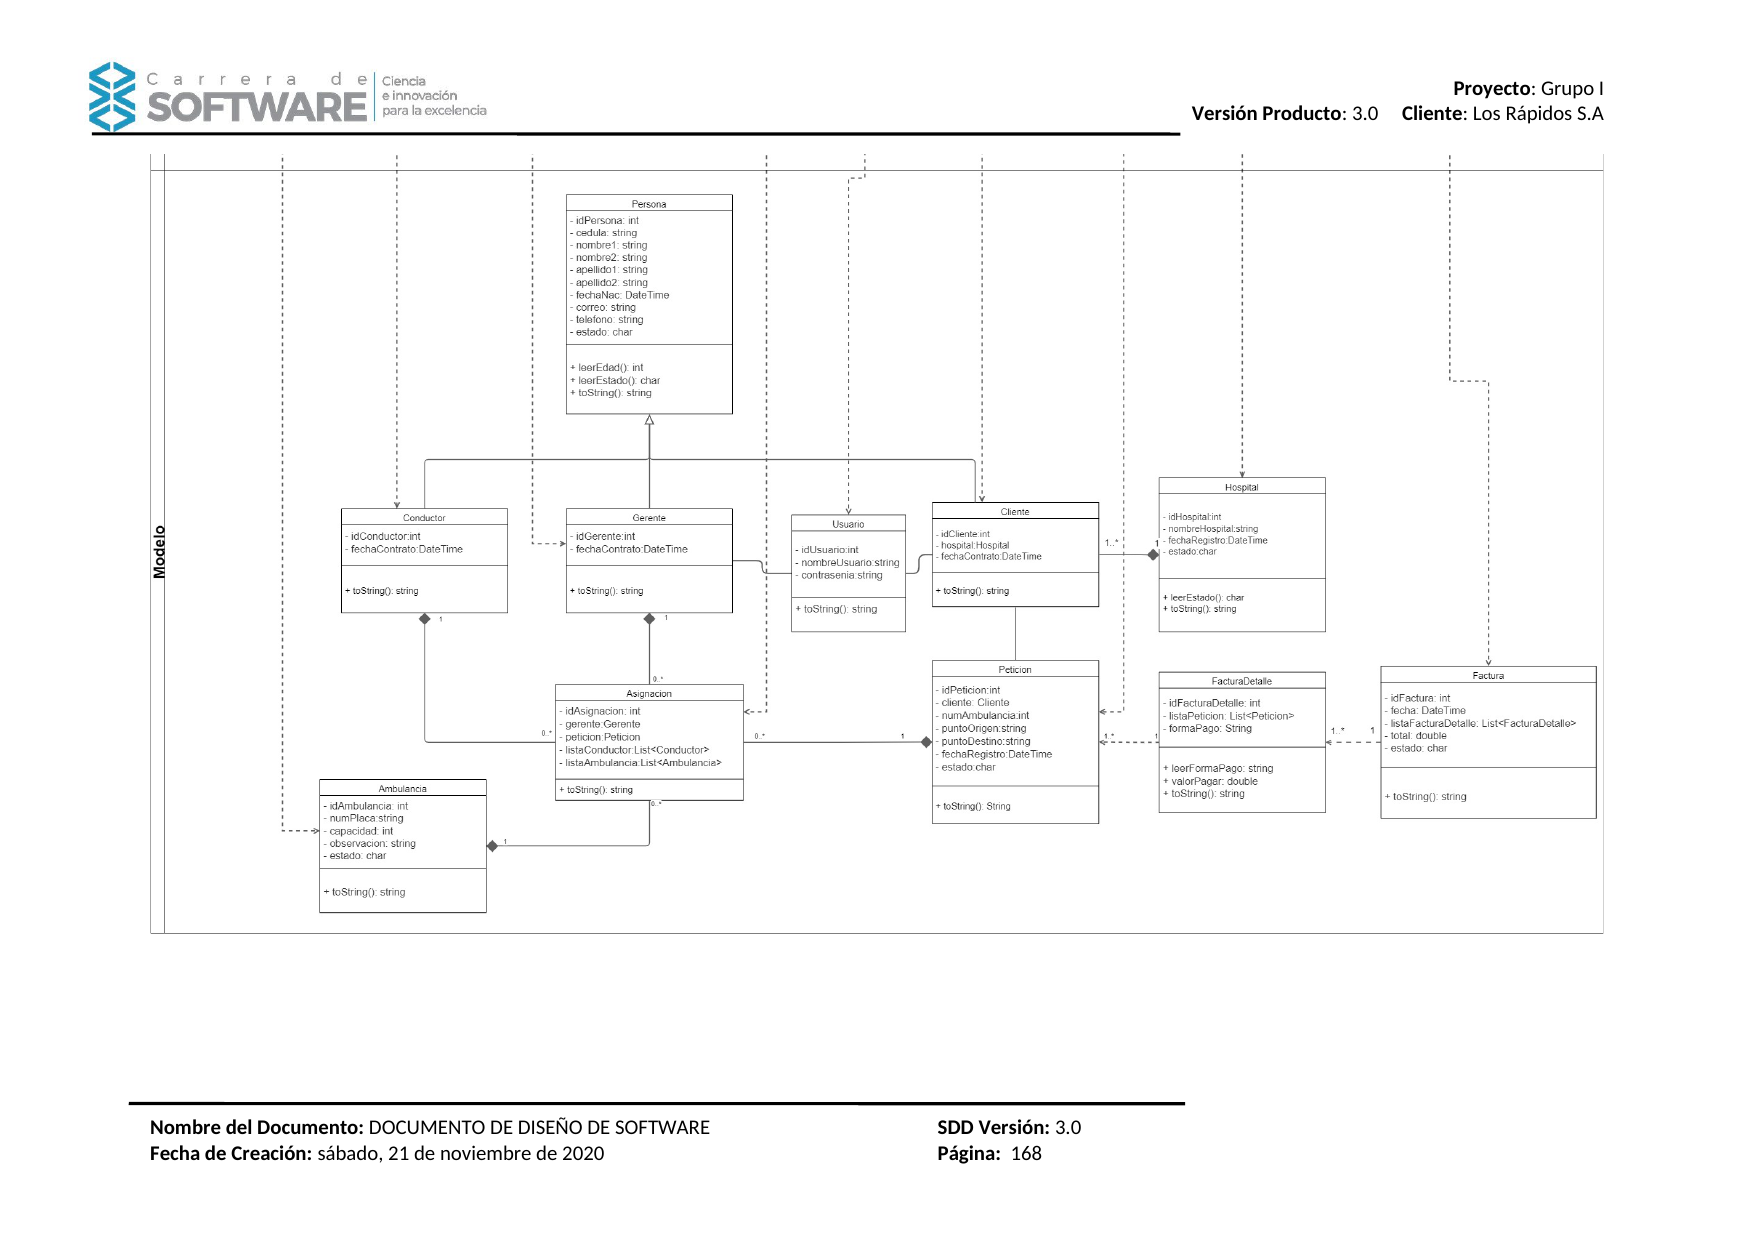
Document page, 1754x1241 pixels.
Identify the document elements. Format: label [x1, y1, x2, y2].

picture [78, 46, 1604, 934]
